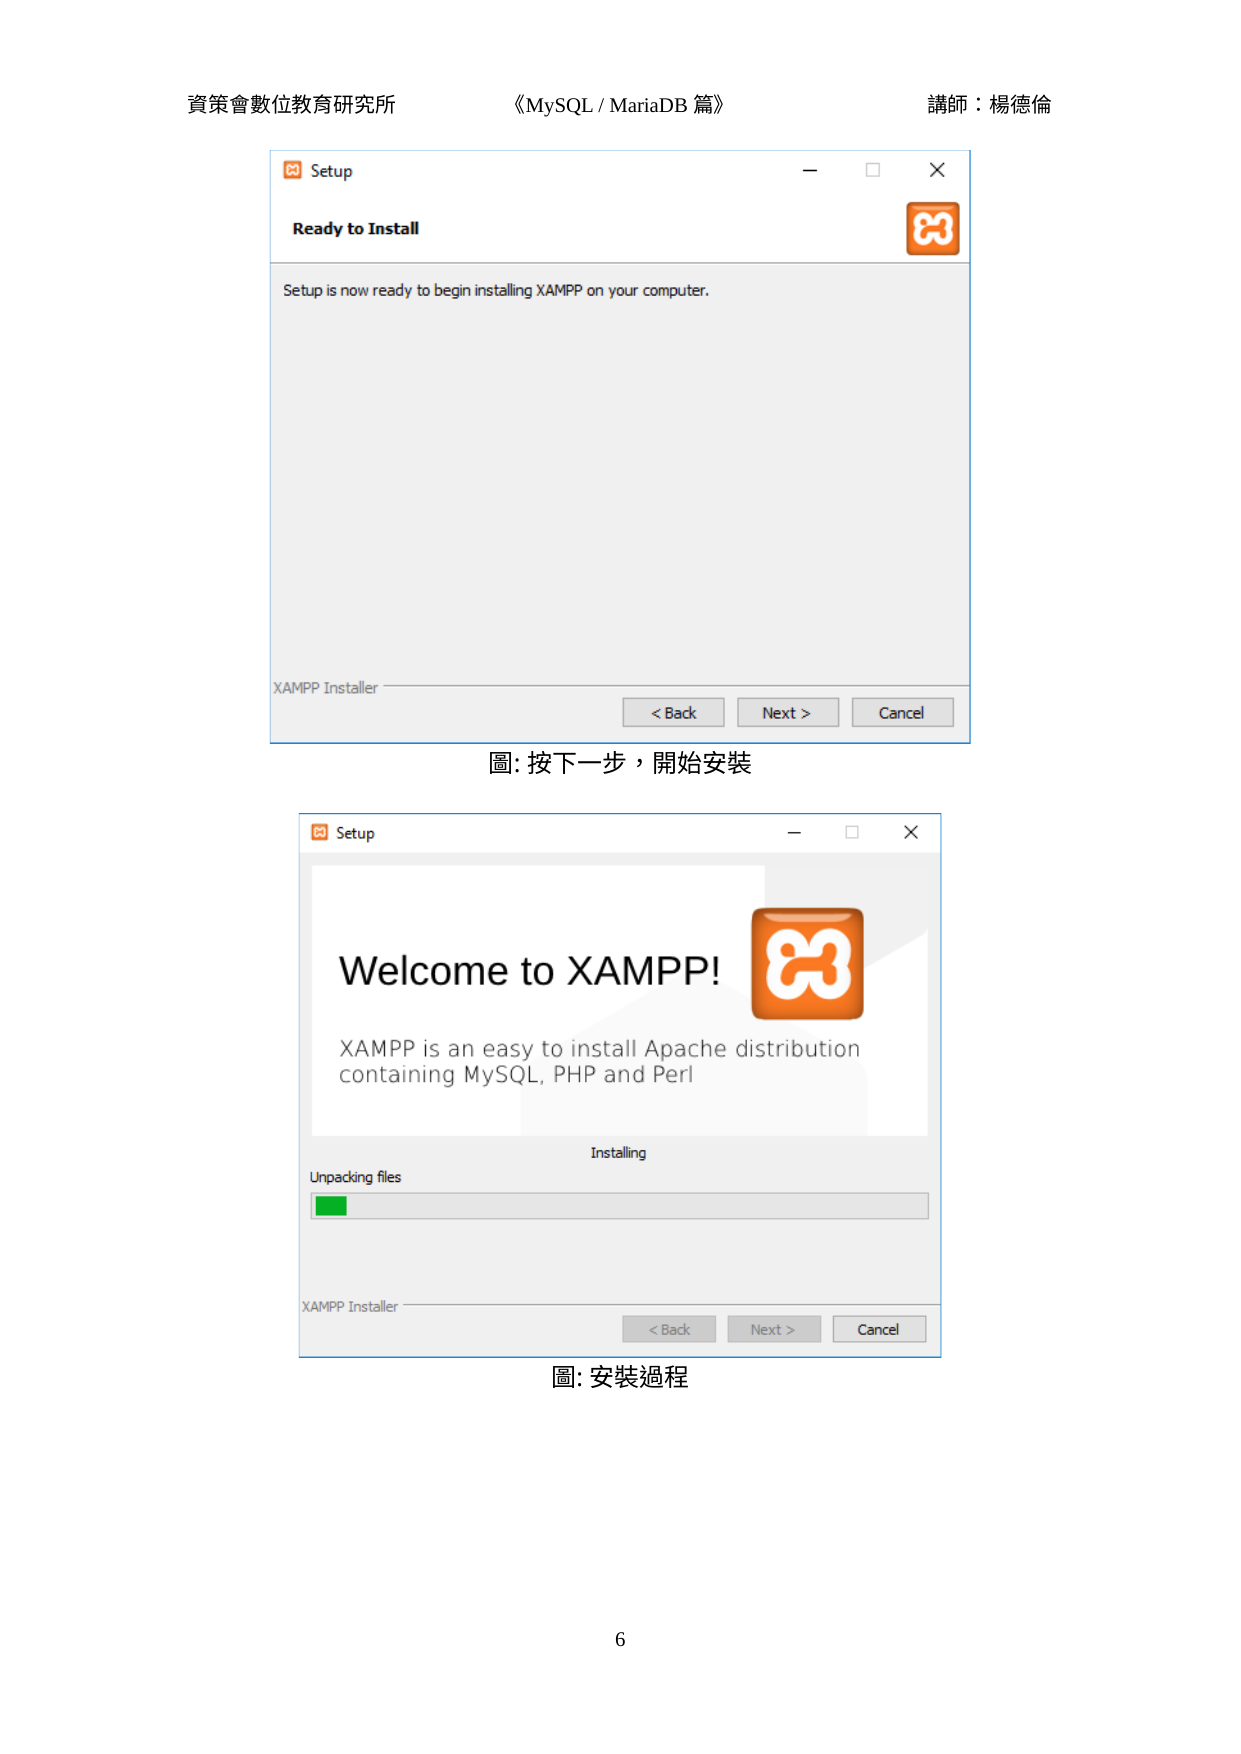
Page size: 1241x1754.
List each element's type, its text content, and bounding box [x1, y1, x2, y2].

text 圖: 按下一步，開始安裝 [187, 743, 1053, 780]
picture [269, 150, 971, 744]
text 圖: 安裝過程 [187, 1357, 1053, 1394]
picture [298, 813, 942, 1358]
